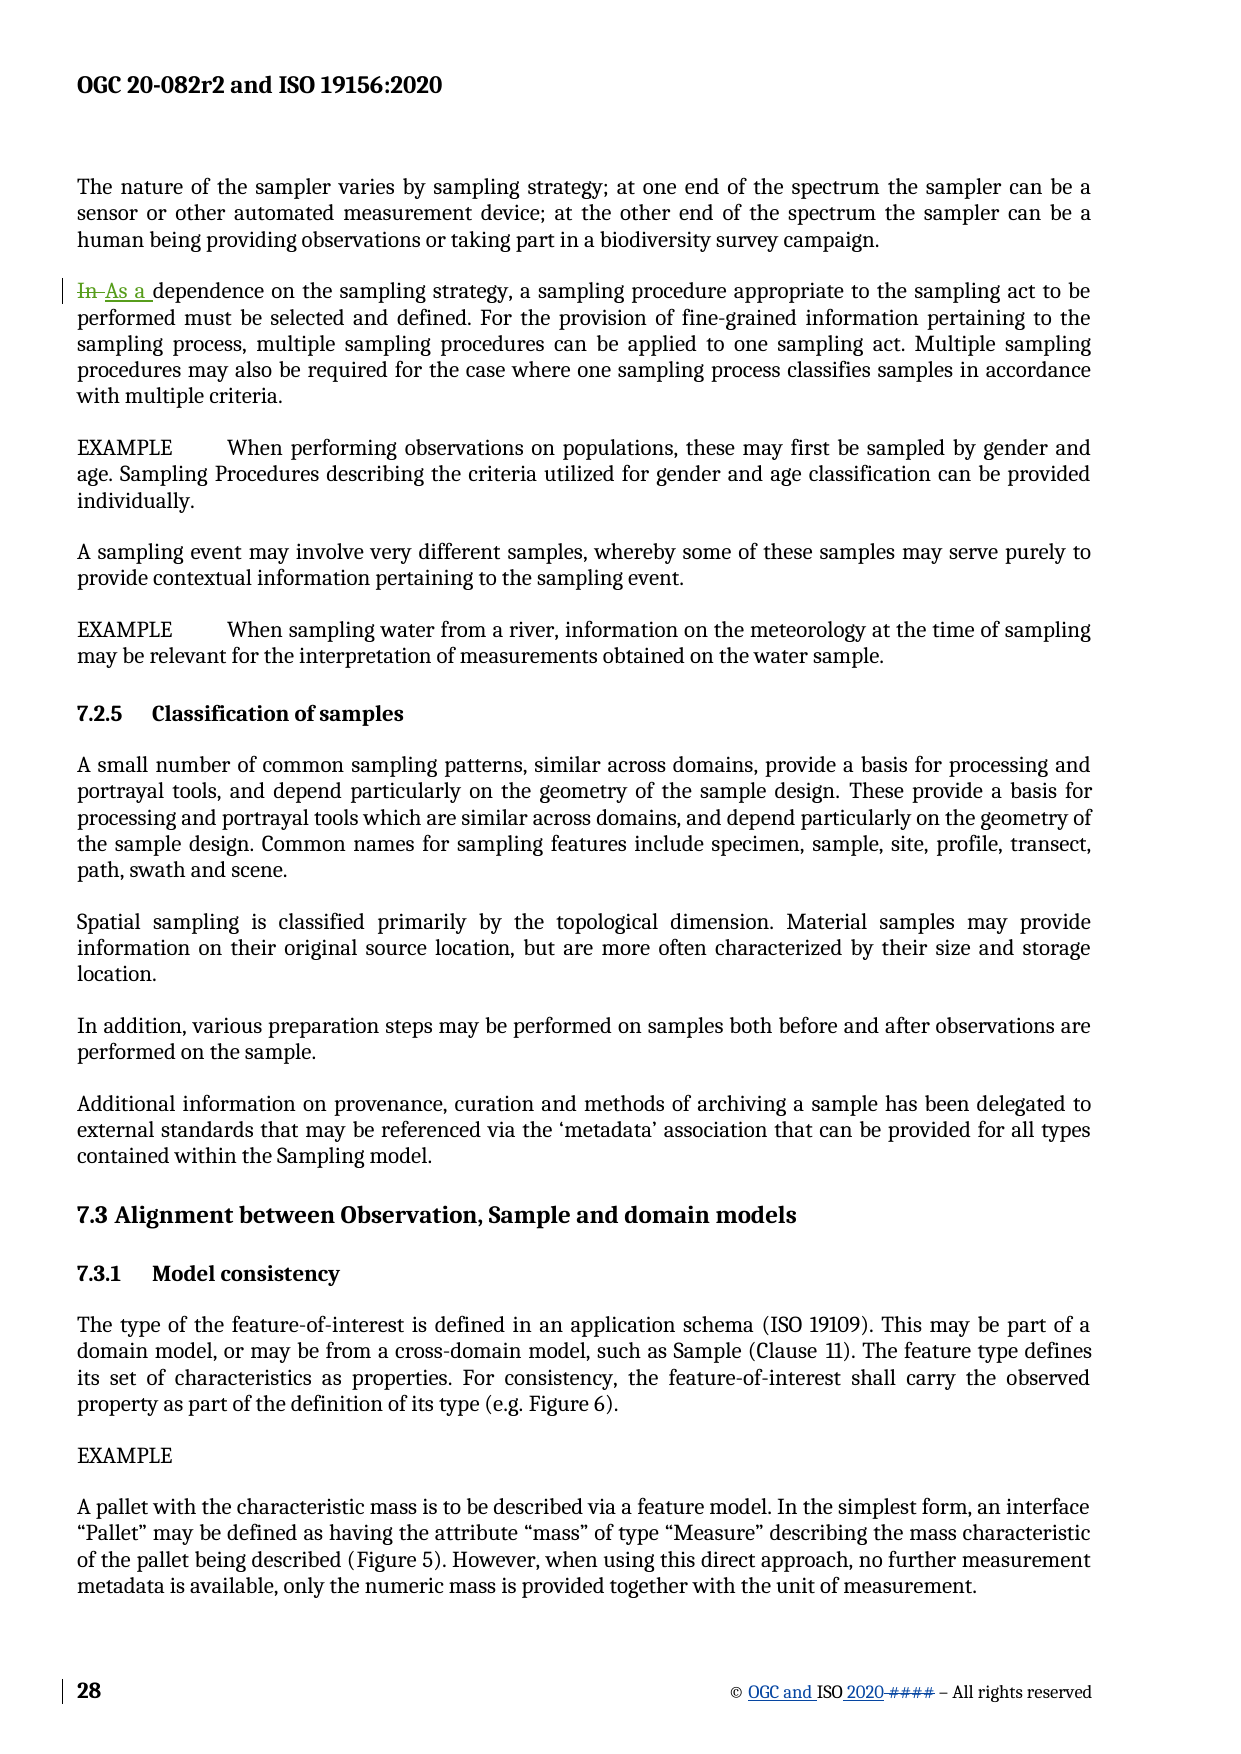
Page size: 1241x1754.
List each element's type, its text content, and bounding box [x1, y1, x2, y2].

text The type of the feature-of-interest is defined in an application schema (ISO 19109). This may be part of a domain model, or may be from a cross-domain model, such as Sample (Clause 11). The feature type defines its set of characteristics as properties. For consistency, the feature-of-interest shall carry the observed property as part of the definition of its type (e.g. Figure 5). [77, 1312, 1092, 1417]
subtitle Alignment between Observation, Sample and domain models [77, 1201, 1092, 1229]
text A pallet with the characteristic mass is to be described via a feature model. In the simplest form, an interface “Pallet” may be defined as having the attribute “mass” of type “Measure” describing the mass characteristic of the pallet being described (Figure 4). However, when using this direct approach, no further measurement metadata is available, only the numeric mass is provided together with the unit of measurement. [77, 1494, 1092, 1599]
text The nature of the sampler varies by sampling strategy; at one end of the spectrum the sampler can be a sensor or other automated measurement device; at the other end of the spectrum the sampler can be a human being providing observations or taking part in a biodiversity survey campaign. [77, 174, 1092, 253]
text EXAMPLE [77, 1442, 1092, 1469]
text EXAMPLE When sampling water from a river, information on the meteorology at the time of sampling may be relevant for the interpretation of measurements obtained on the water sample. [77, 616, 1092, 669]
text A sampling event may involve very different samples, whereby some of these samples may serve purely to provide contextual information pertaining to the sampling event. [77, 539, 1092, 591]
text A small number of common sampling patterns, similar across domains, provide a basis for processing and portrayal tools, and depend particularly on the geometry of the sample design. These provide a basis for processing and portrayal tools which are similar across domains, and depend particularly on the geometry of the sample design. Common names for sampling features include specimen, sample, site, profile, transect, path, swath and scene. [77, 752, 1092, 883]
subtitle Classification of samples [77, 700, 1092, 727]
text In addition, various preparation steps may be performed on samples both before and after observations are performed on the sample. [77, 1013, 1092, 1065]
text Spatial sampling is classified primarily by the topological dimension. Material samples may provide information on their original source location, but are more often characterized by their size and storage location. [77, 908, 1092, 988]
text Additional information on provenance, curation and methods of archiving a sample has been delegated to external standards that may be referenced via the ‘metadata’ association that can be provided for all types contained within the Sampling model. [77, 1090, 1092, 1169]
text EXAMPLE When performing observations on populations, these may first be sampled by gender and age. Sampling Procedures describing the criteria utilized for gender and age classification can be provided individually. [77, 435, 1092, 514]
text dependence on the sampling strategy, a sampling procedure appropriate to the sampling act to be performed must be selected and defined. For the provision of fine-grained information pertaining to the sampling process, multiple sampling procedures can be applied to one sampling act. Multiple sampling procedures may also be required for the case where one sampling process classifies samples in accordance with multiple criteria. [77, 278, 1092, 410]
subtitle Model consistency [77, 1261, 1092, 1287]
